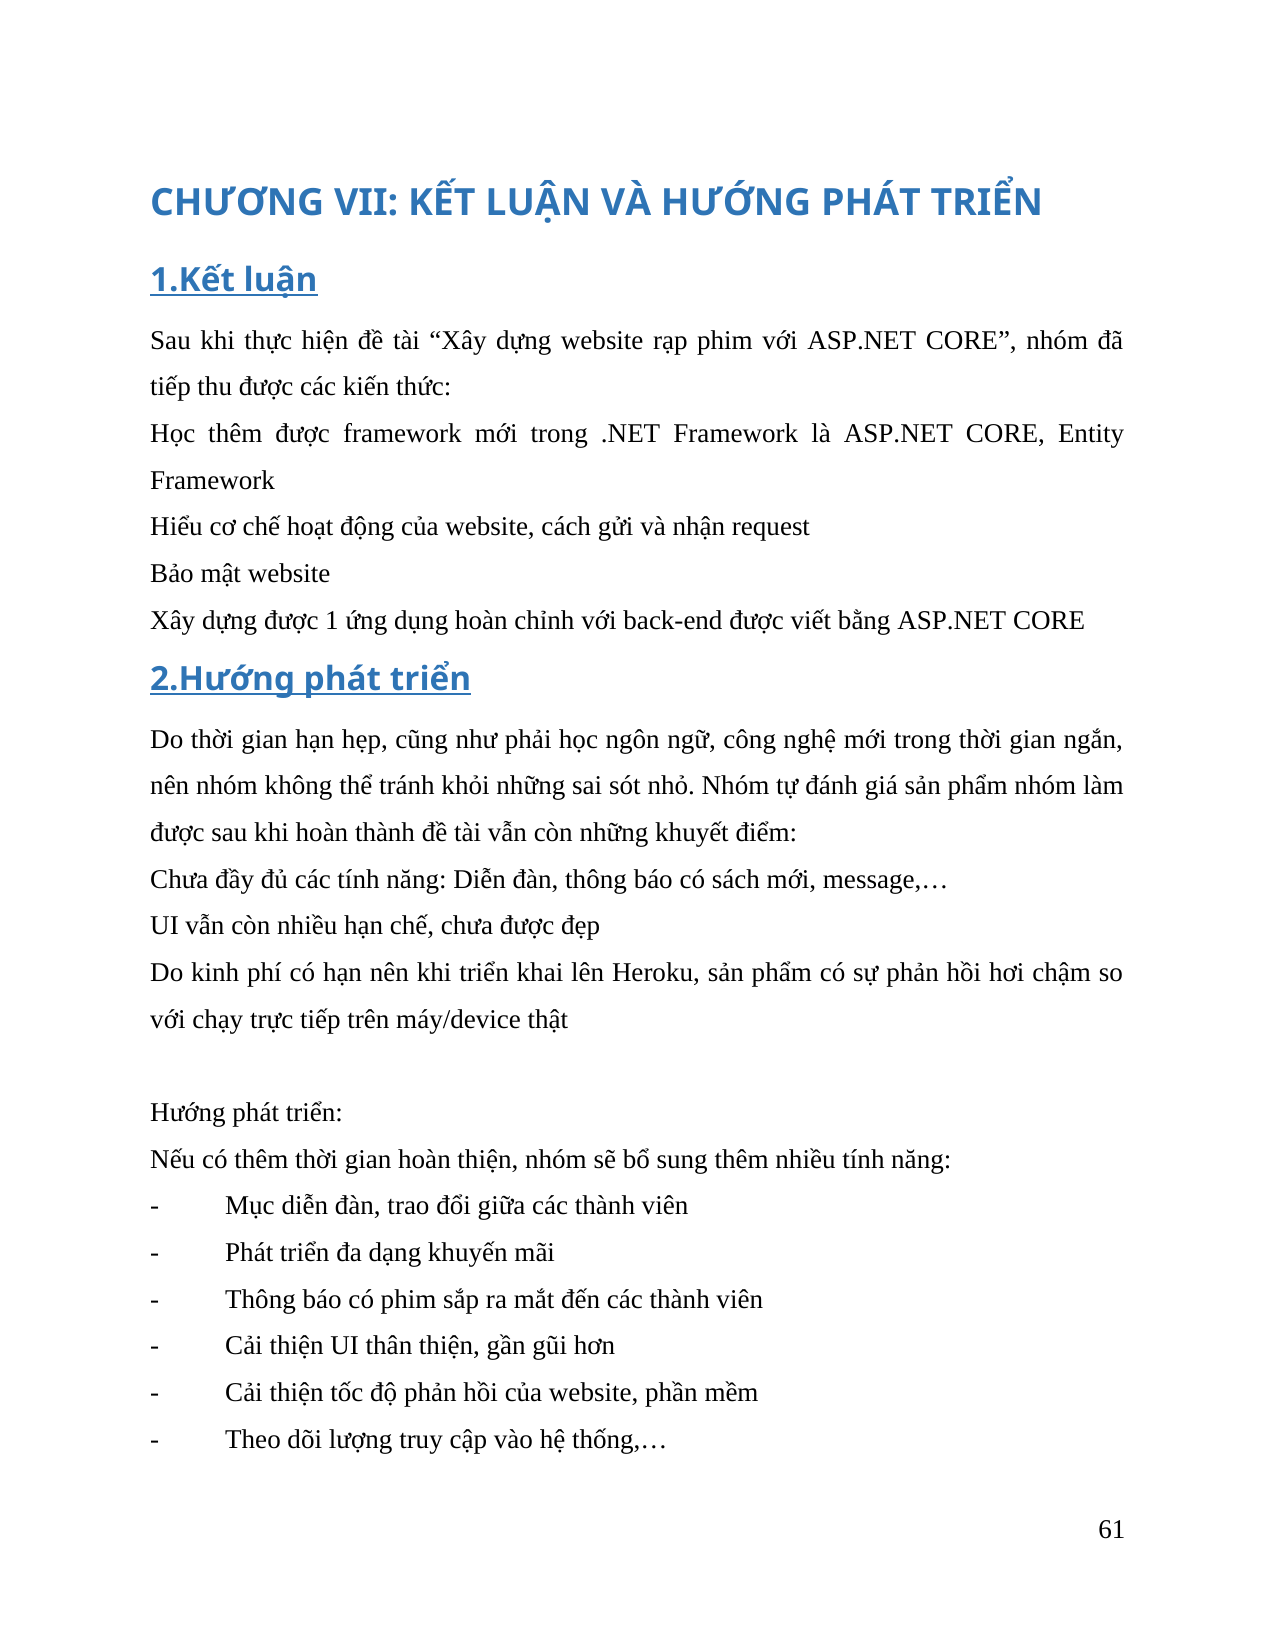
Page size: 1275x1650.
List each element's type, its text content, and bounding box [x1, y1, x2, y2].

text Nếu có thêm thời gian hoàn thiện, nhóm sẽ bổ sung thêm nhiều tính năng: [150, 1143, 1125, 1174]
text - Theo dõi lượng truy cập vào hệ thống,… [150, 1423, 1125, 1454]
text Hướng phát triển: [150, 1096, 1125, 1127]
subtitle CHƯƠNG VII: KẾT LUẬN VÀ HƯỚNG PHÁT TRIỂN [150, 175, 1125, 226]
text - Cải thiện tốc độ phản hồi của website, phần mềm [150, 1376, 1125, 1407]
text Chưa đầy đủ các tính năng: Diễn đàn, thông báo có sách mới, message,… [150, 863, 1125, 894]
text Sau khi thực hiện đề tài “Xây dựng website rạp phim với ASP.NET CORE”, nhóm đã tiếp thu được các kiến thức: [150, 324, 1125, 402]
text Hiểu cơ chế hoạt động của website, cách gửi và nhận request [150, 511, 1125, 542]
text - Cải thiện UI thân thiện, gần gũi hơn [150, 1329, 1125, 1361]
text - Phát triển đa dạng khuyến mãi [150, 1236, 1125, 1267]
text Xây dựng được 1 ứng dụng hoàn chỉnh với back-end được viết bằng ASP.NET CORE [150, 604, 1125, 635]
text UI vẫn còn nhiều hạn chế, chưa được đẹp [150, 909, 1125, 941]
text Học thêm được framework mới trong .NET Framework là ASP.NET CORE, Entity Framework [150, 417, 1125, 495]
text Do kinh phí có hạn nên khi triển khai lên Heroku, sản phẩm có sự phản hồi hơi chậm so với chạy trực tiếp trên máy/device thật [150, 956, 1125, 1034]
text Do thời gian hạn hẹp, cũng như phải học ngôn ngữ, công nghệ mới trong thời gian ngắn, nên nhóm không thể tránh khỏi những sai sót nhỏ. Nhóm tự đánh giá sản phẩm nhóm làm được sau khi hoàn thành đề tài vẫn còn những khuyết điểm: [150, 723, 1125, 847]
subtitle 2.Hướng phát triển [150, 655, 1125, 700]
subtitle 1.Kết luận [150, 256, 1125, 301]
text - Mục diễn đàn, trao đổi giữa các thành viên [150, 1189, 1125, 1221]
text - Thông báo có phim sắp ra mắt đến các thành viên [150, 1283, 1125, 1314]
text Bảo mật website [150, 557, 1125, 588]
